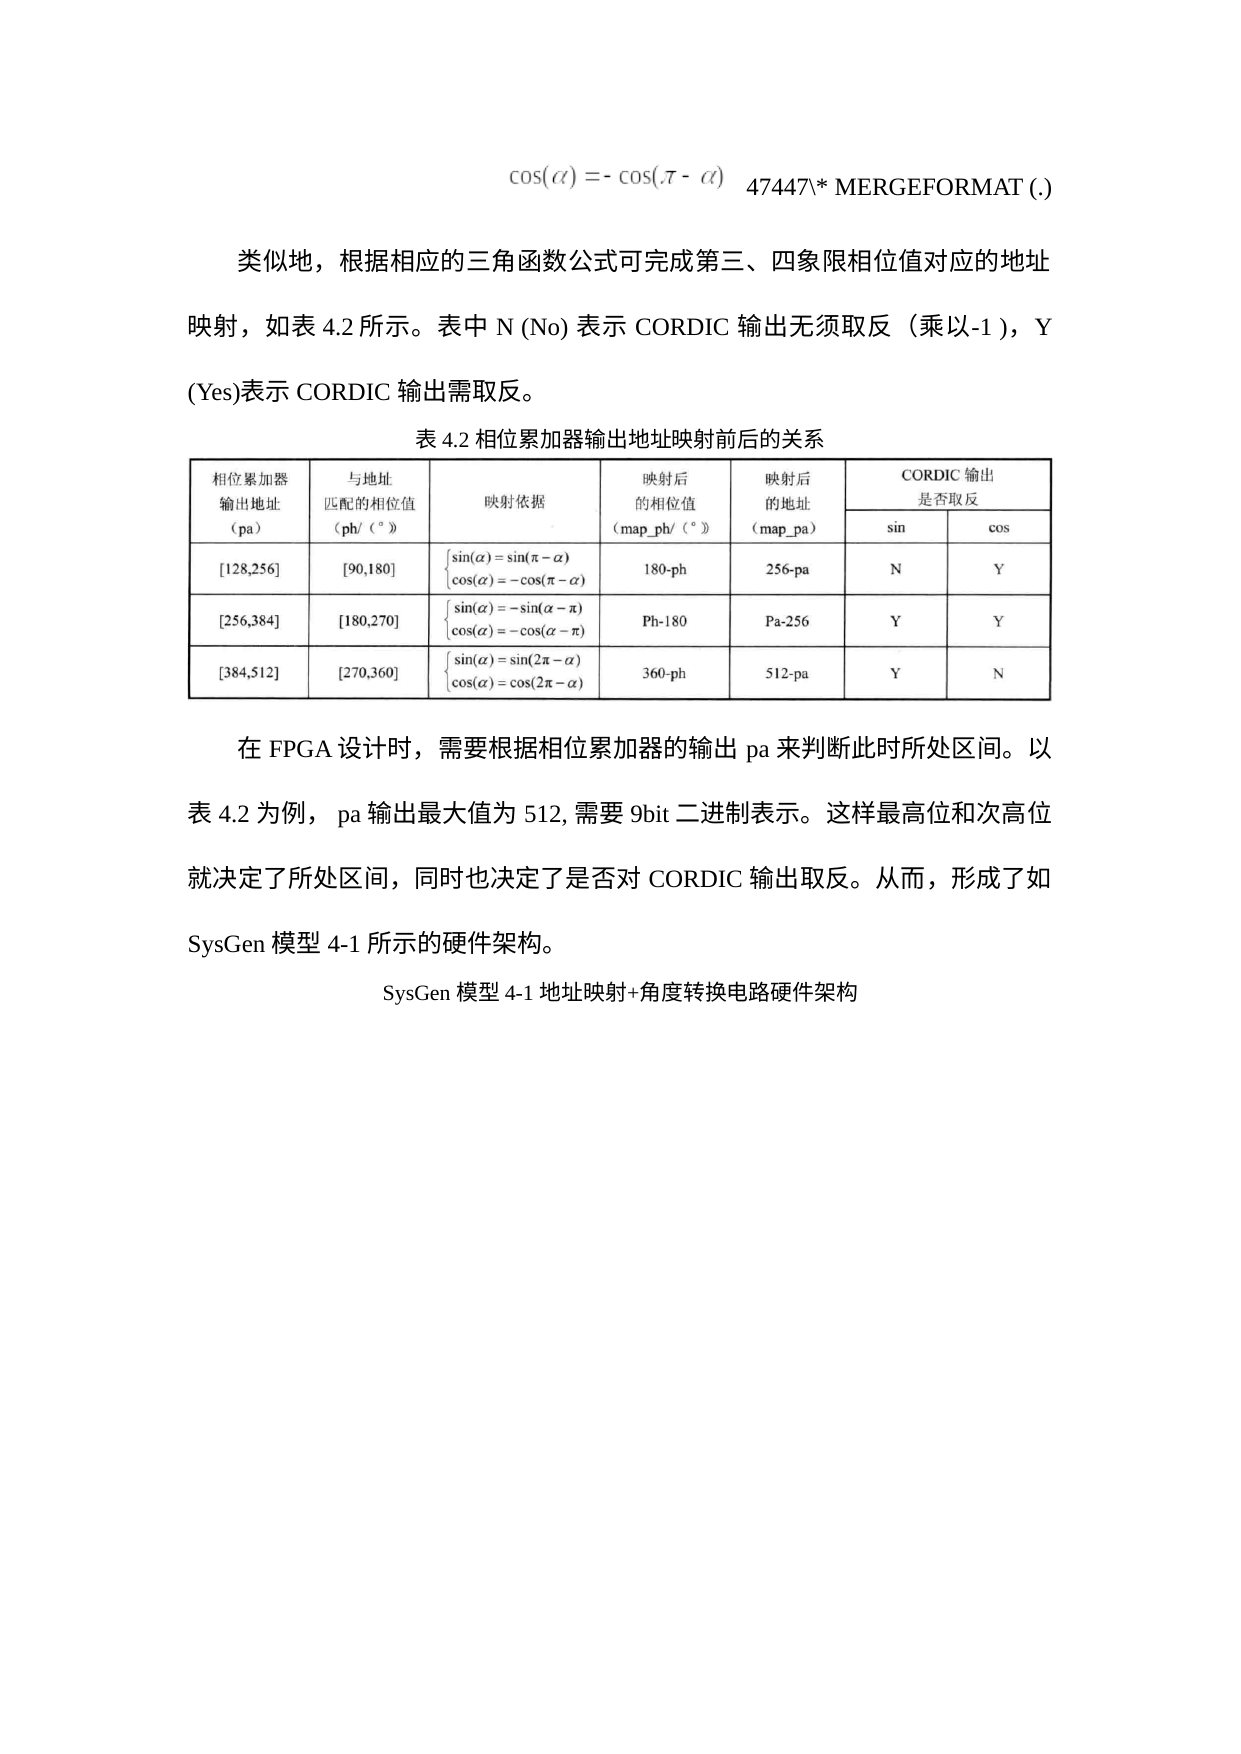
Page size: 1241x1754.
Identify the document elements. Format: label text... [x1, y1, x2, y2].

text 表4.2 相位累加器输出地址映射前后的关系 [187, 422, 1053, 454]
text 类似地，根据相应的三角函数公式可完成第三、四象限相位值对应的地址映射，如表4.2所示。表中 N (No) 表示 CORDIC 输出无须取反（乘以-1 )，Y (Yes)表示 CORDIC 输出需取反。 [187, 227, 1053, 422]
text 在 FPGA 设计时，需要根据相位累加器的输出 pa 来判断此时所处区间。以表 4.2 为例， pa 输出最大值为 512, 需要 9bit 二进制表示。这样最高位和次高位就决定了所处区间，同时也决定了是否对 CORDIC 输出取反。从而，形成了如 SysGen 模型 4-1 所示的硬件架构。 [187, 714, 1053, 974]
picture [187, 454, 1053, 702]
text SysGen 模型 4-1 地址映射+角度转换电路硬件架构 [187, 974, 1053, 1007]
